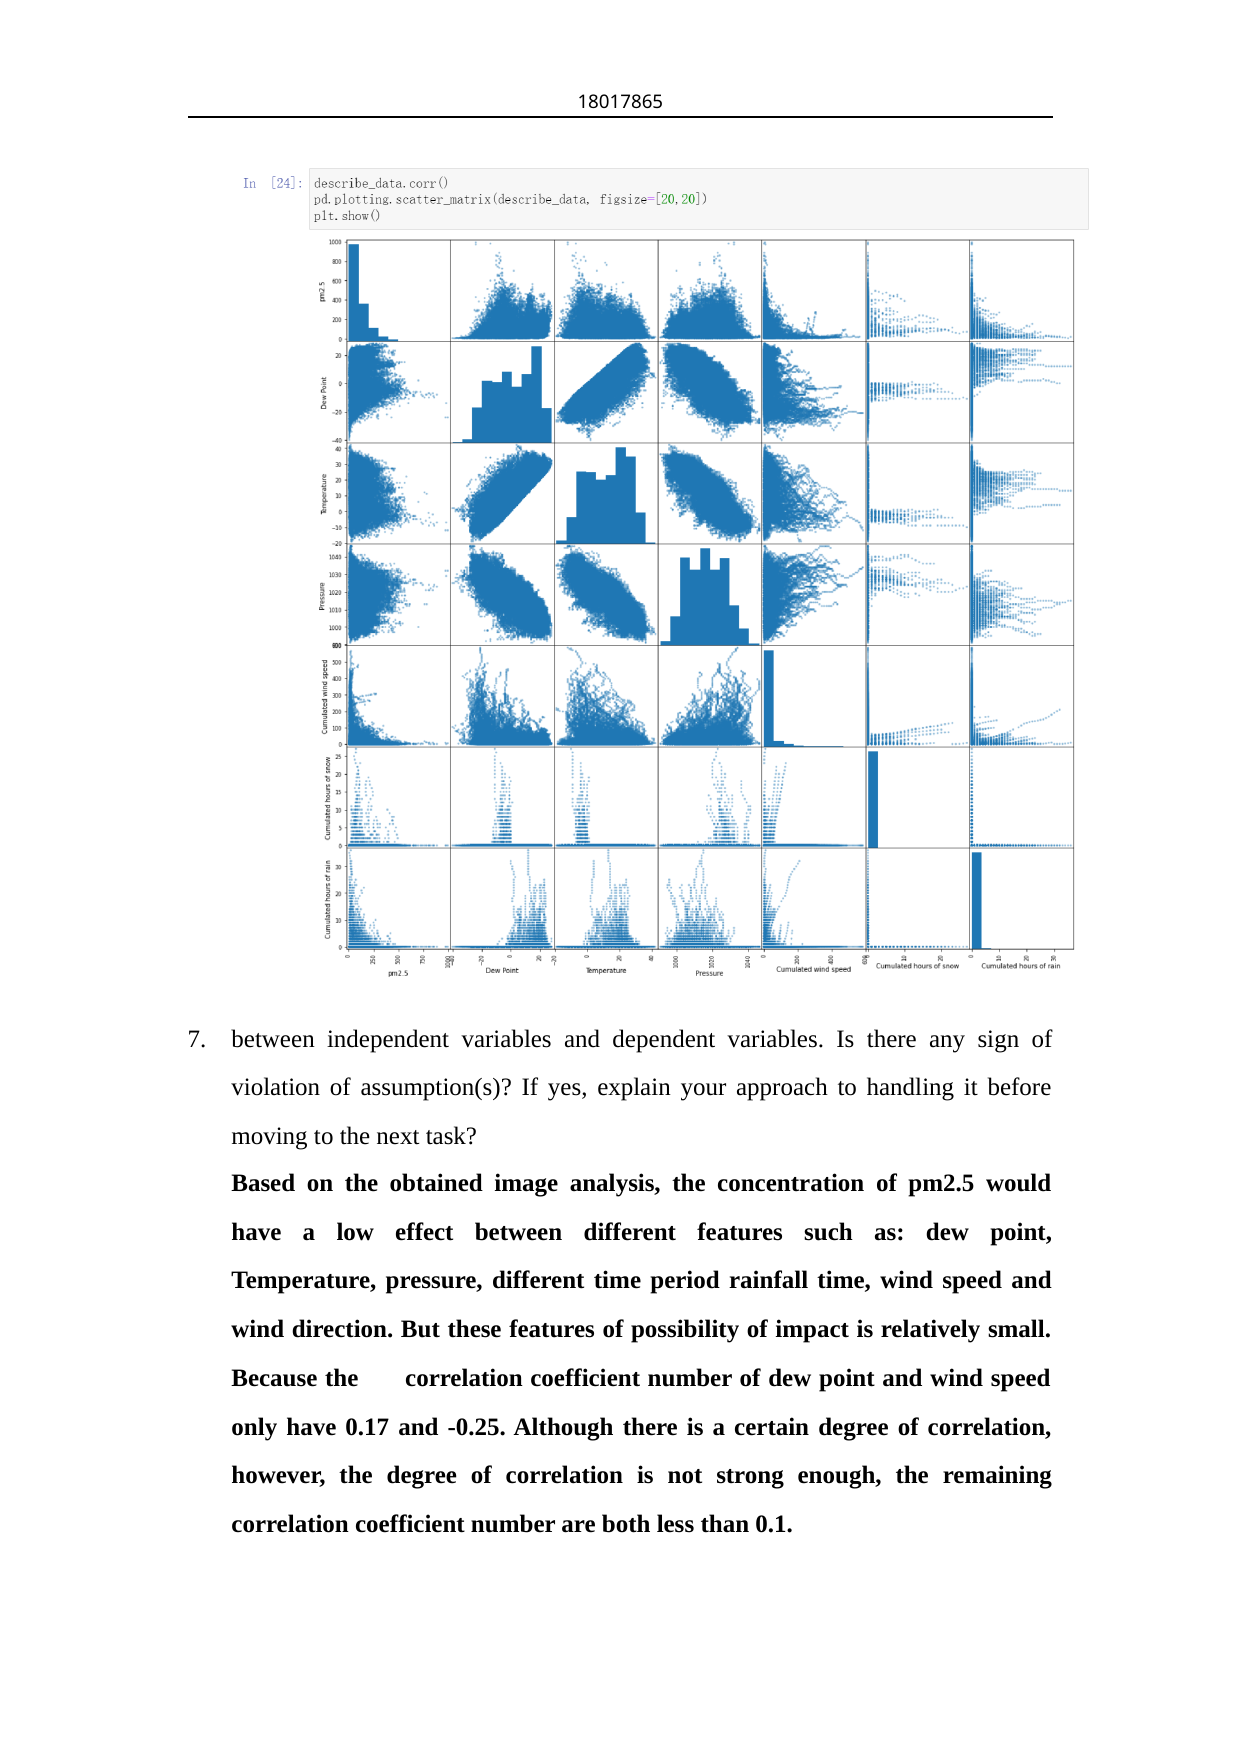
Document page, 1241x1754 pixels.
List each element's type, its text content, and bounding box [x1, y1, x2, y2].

list Based on the obtained image analysis, the concentration of pm2.5 would have a low effect between different features such as: dew point, Temperature, pressure, different time period rainfall time, wind speed and wind direction. But these features of possibility of impact is relatively small. Because the correlation coefficient number of dew point and wind speed only have 0.17 and -0.25. Although there is a certain degree of correlation, however, the degree of correlation is not strong enough, the remaining correlation coefficient number are both less than 0.1. [231, 1166, 1053, 1540]
list between independent variables and dependent variables. Is there any sign of violation of assumption(s)? If yes, explain your approach to handling it before moving to the next task? [187, 1022, 1053, 1152]
picture [231, 162, 1097, 989]
